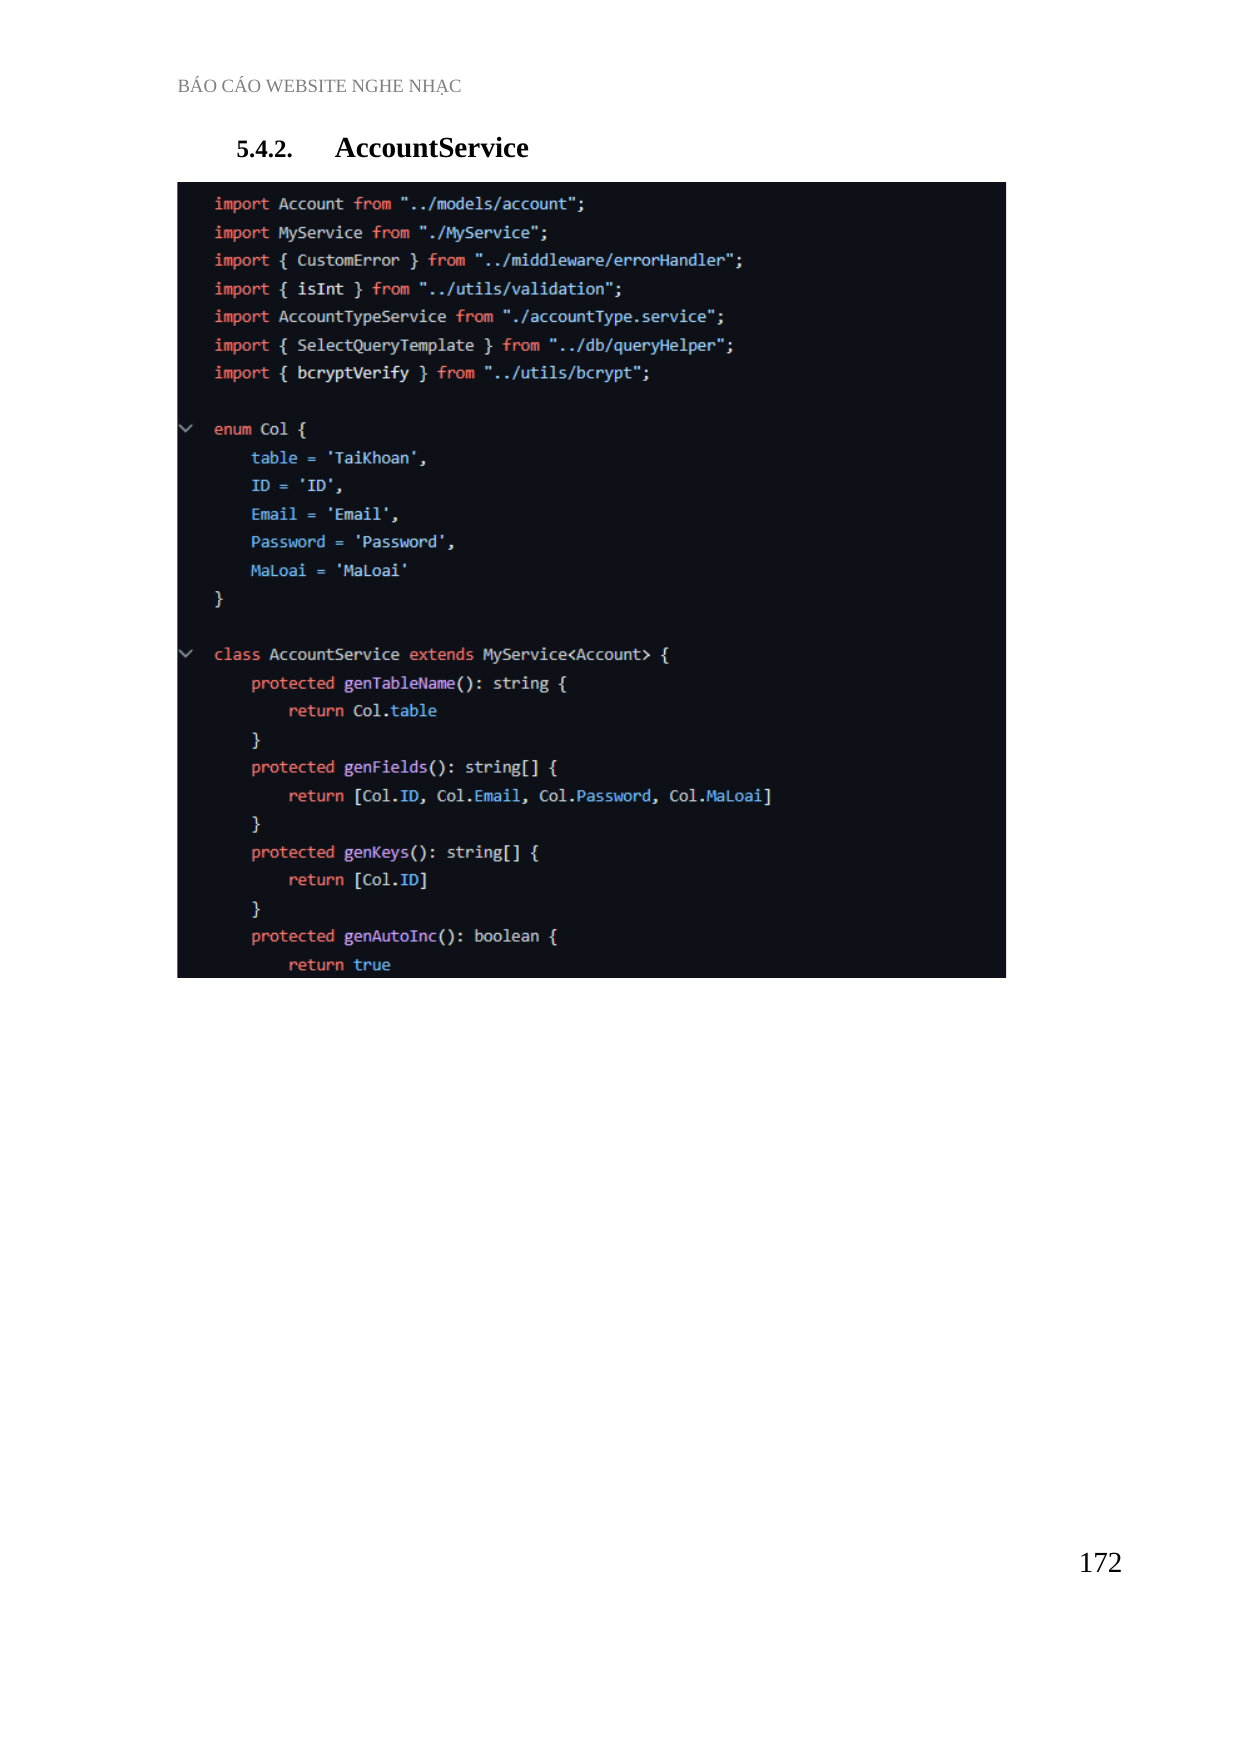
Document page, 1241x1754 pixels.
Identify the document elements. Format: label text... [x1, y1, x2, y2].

picture [177, 182, 1007, 978]
subtitle AccountService [236, 130, 1122, 163]
